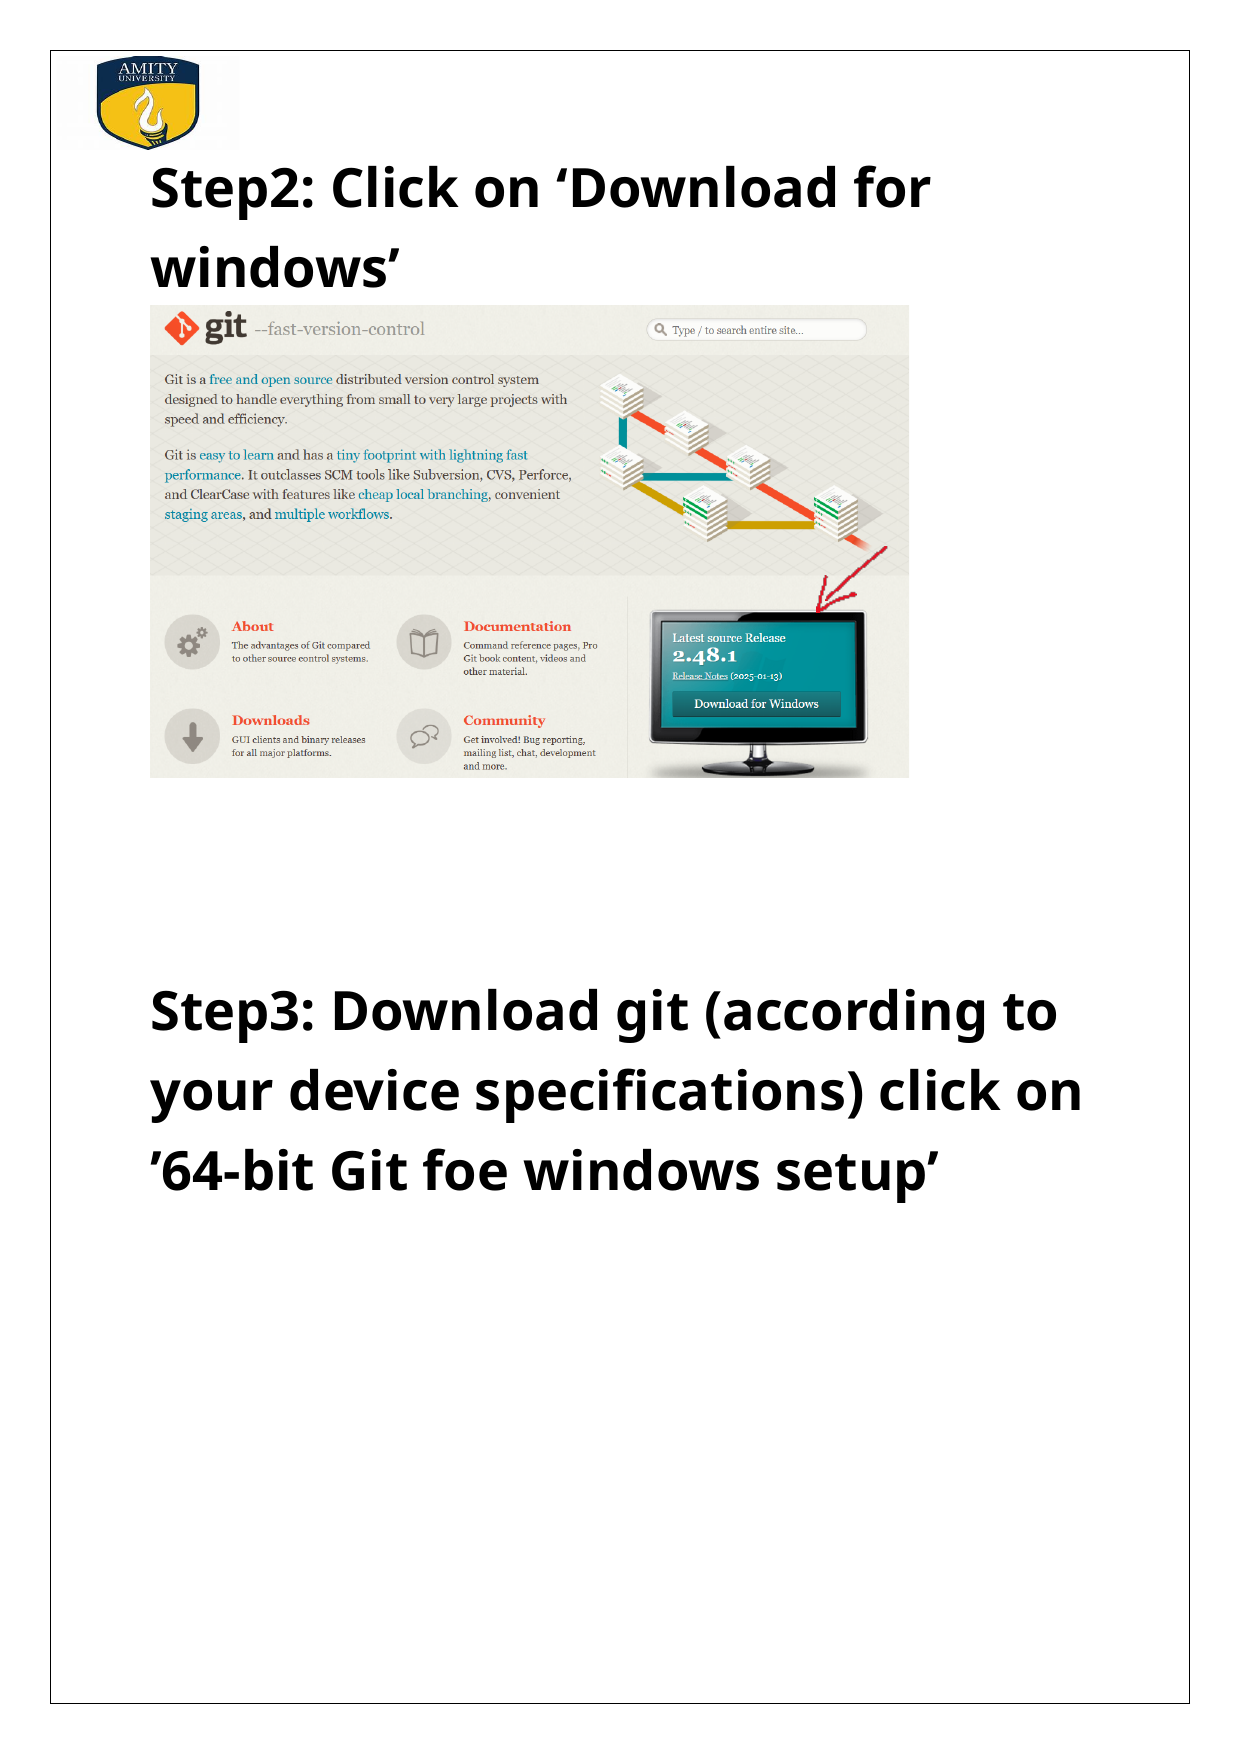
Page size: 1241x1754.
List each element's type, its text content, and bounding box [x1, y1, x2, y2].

picture [56, 56, 240, 150]
text Step3: Download git (according to your device specifications) click on ’64-bit Git foe windows setup’ [150, 973, 1090, 1206]
picture [150, 305, 910, 778]
